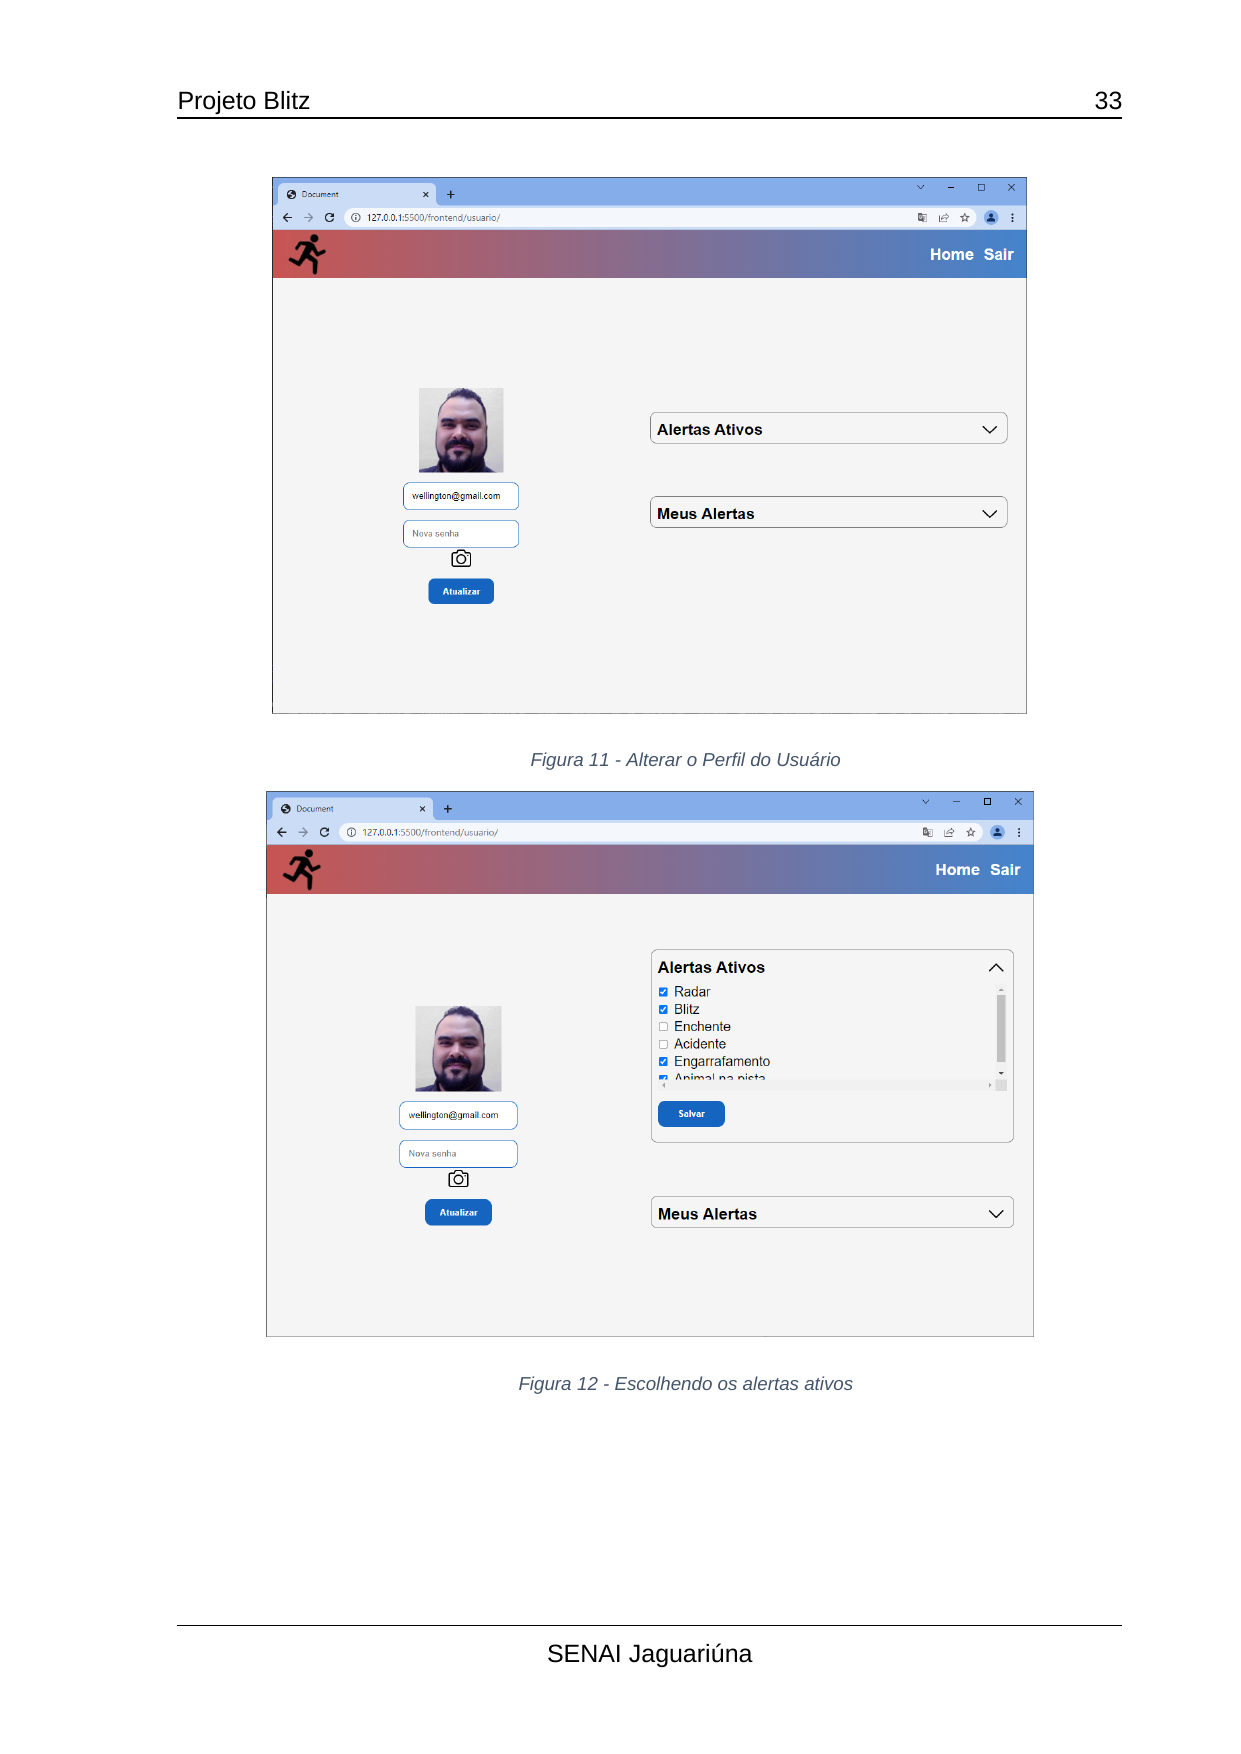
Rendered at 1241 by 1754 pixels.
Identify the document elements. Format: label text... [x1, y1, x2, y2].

text Figura 14 - Alterar o Perfil do Usuário [177, 749, 1122, 770]
text Figura 15 - Escolhendo os alertas ativos [177, 1372, 1122, 1394]
picture [272, 177, 1027, 714]
picture [266, 791, 1034, 1337]
